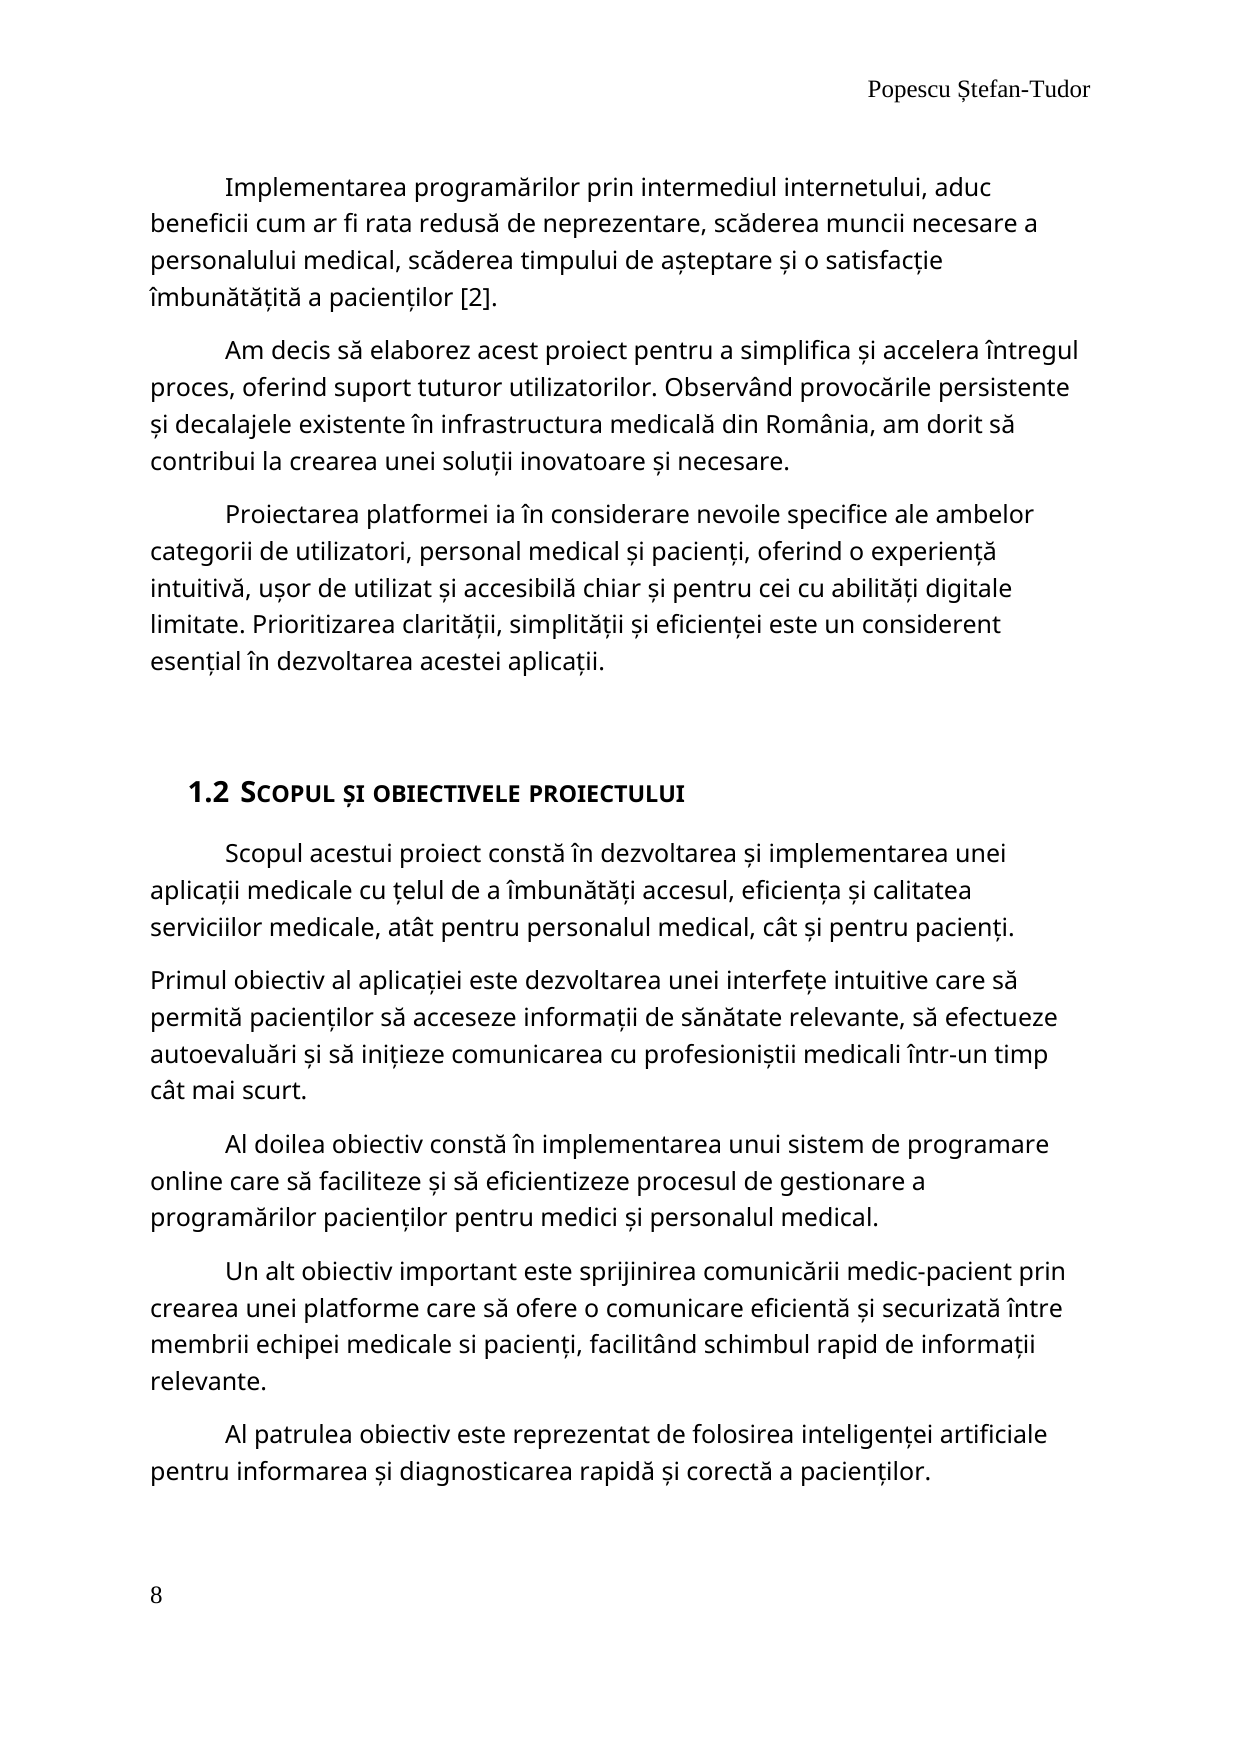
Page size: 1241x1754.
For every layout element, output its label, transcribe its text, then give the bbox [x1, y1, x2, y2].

text Un alt obiectiv important este sprijinirea comunicării medic-pacient prin crearea unei platforme care să ofere o comunicare eficientă și securizată între membrii echipei medicale si pacienți, facilitând schimbul rapid de informații relevante. [150, 1253, 1090, 1398]
text Primul obiectiv al aplicației este dezvoltarea unei interfețe intuitive care să permită pacienților să acceseze informații de sănătate relevante, să efectueze autoevaluări și să inițieze comunicarea cu profesioniștii medicali într-un timp cât mai scurt. [150, 963, 1090, 1107]
text Implementarea programărilor prin intermediul internetului, aduc beneficii cum ar fi rata redusă de neprezentare, scăderea muncii necesare a personalului medical, scăderea timpului de așteptare și o satisfacție îmbunătățită a pacienților. [150, 169, 1090, 313]
text Al doilea obiectiv constă în implementarea unui sistem de programare online care să faciliteze și să eficientizeze procesul de gestionare a programărilor pacienților pentru medici și personalul medical. [150, 1126, 1090, 1234]
subtitle Scopul și obiectivele proiectului [187, 771, 1090, 811]
text Al patrulea obiectiv este reprezentat de folosirea inteligenței artificiale pentru informarea și diagnosticarea rapidă și corectă a pacienților. [150, 1417, 1090, 1488]
text Am decis să elaborez acest proiect pentru a simplifica și accelera întregul proces, oferind suport tuturor utilizatorilor. Observând provocările persistente și decalajele existente în infrastructura medicală din România, am dorit să contribui la crearea unei soluții inovatoare și necesare. [150, 333, 1090, 477]
text Scopul acestui proiect constă în dezvoltarea și implementarea unei aplicații medicale cu țelul de a îmbunătăți accesul, eficiența și calitatea serviciilor medicale, atât pentru personalul medical, cât și pentru pacienți. [150, 836, 1090, 943]
text Proiectarea platformei ia în considerare nevoile specifice ale ambelor categorii de utilizatori, personal medical și pacienți, oferind o experiență intuitivă, ușor de utilizat și accesibilă chiar și pentru cei cu abilități digitale limitate. Prioritizarea clarității, simplității și eficienței este un considerent esențial în dezvoltarea acestei aplicații. [150, 497, 1090, 678]
